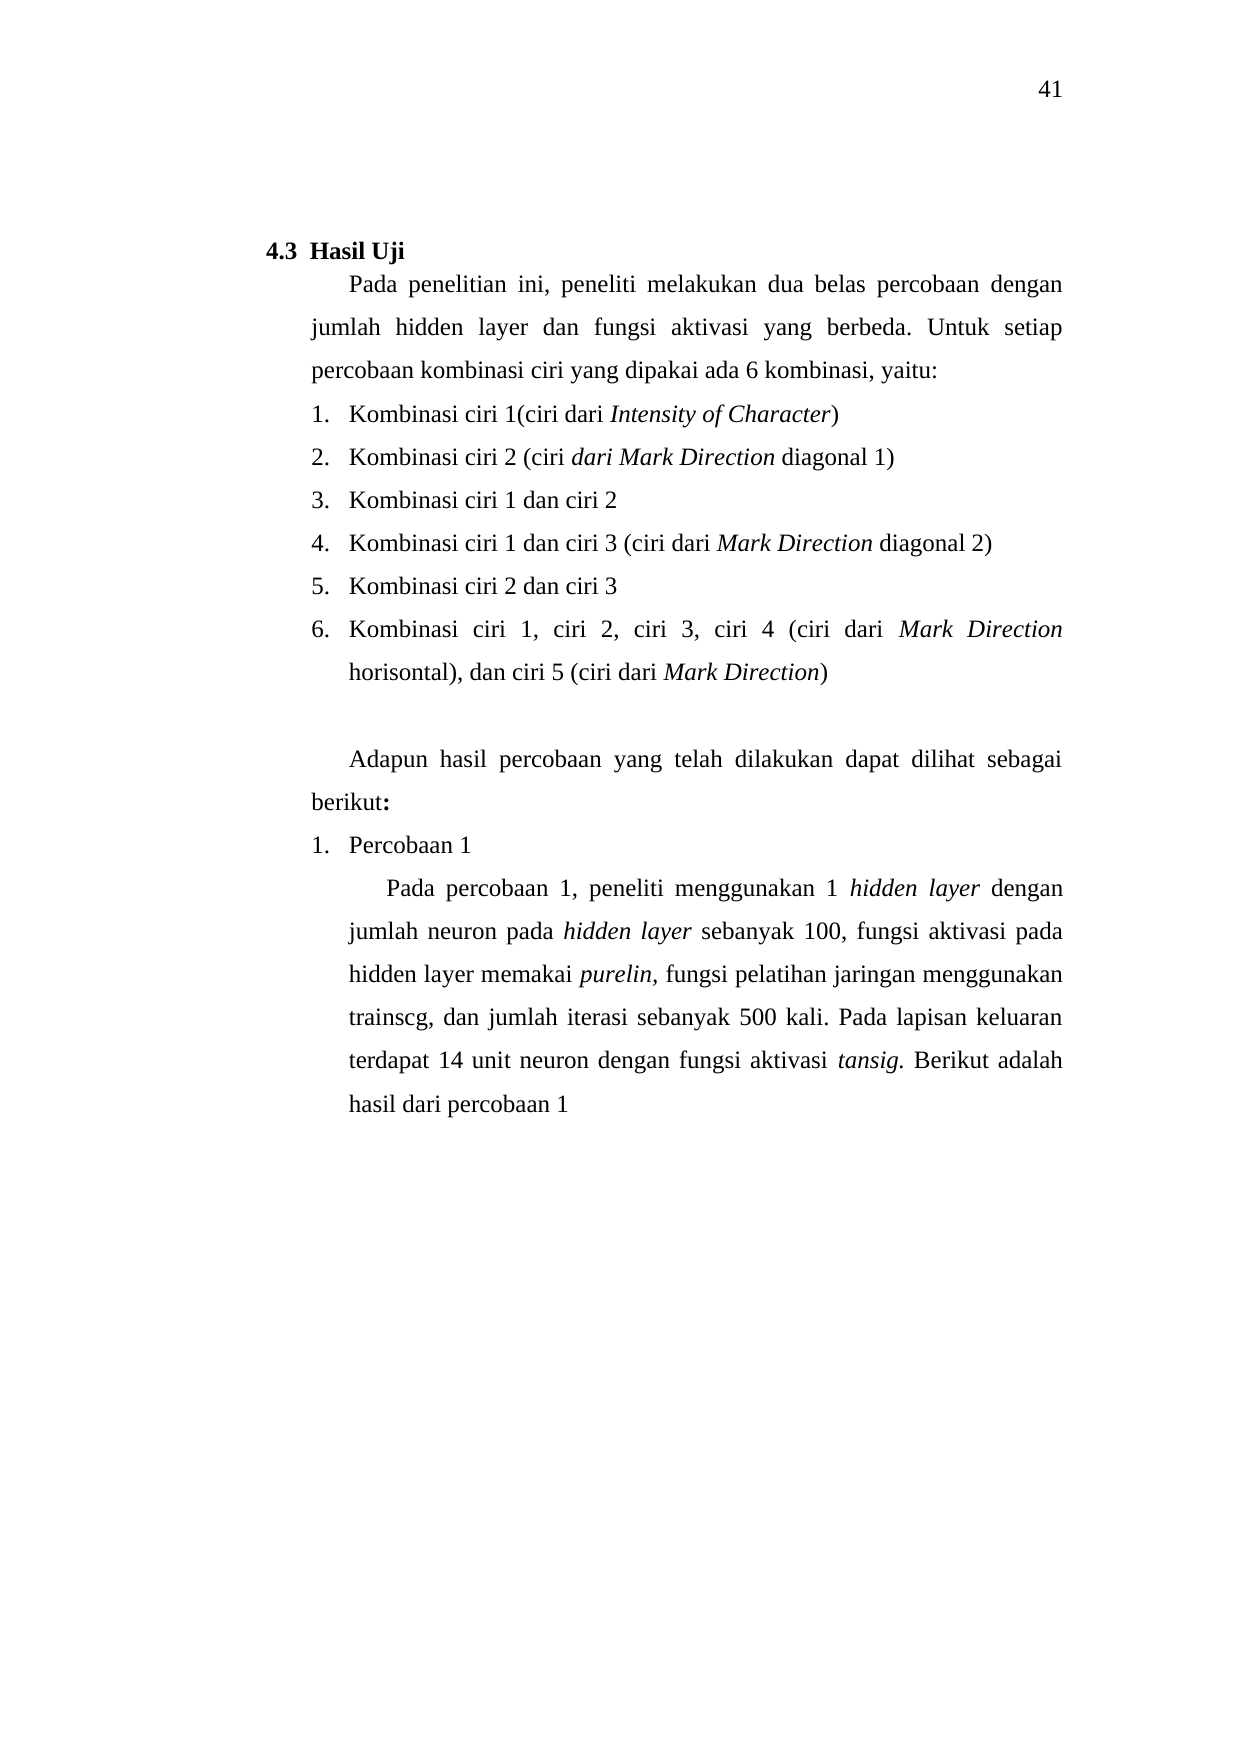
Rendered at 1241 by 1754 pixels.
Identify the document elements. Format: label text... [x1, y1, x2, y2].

list Adapun hasil percobaan yang telah dilakukan dapat dilihat sebagai berikut: [311, 744, 1063, 816]
list Kombinasi ciri 1, ciri 2, ciri 3, ciri 4 (ciri dari Mark Direction horisontal), dan ciri 5 (ciri dari Mark Direction) [311, 614, 1063, 686]
list Kombinasi ciri 1(ciri dari Intensity of Character) [311, 399, 1063, 427]
list Kombinasi ciri 1 dan ciri 2 [311, 485, 1063, 514]
subtitle 4.3 Hasil Uji [236, 236, 1063, 265]
list Kombinasi ciri 1 dan ciri 3 (ciri dari Mark Direction diagonal 2) [311, 528, 1063, 557]
list Percobaan 1 [311, 830, 1063, 859]
list Kombinasi ciri 2 (ciri dari Mark Direction diagonal 1) [311, 442, 1063, 471]
list Pada percobaan 1, peneliti menggunakan 1 hidden layer dengan jumlah neuron pada hidden layer sebanyak 100, fungsi aktivasi pada hidden layer memakai purelin, fungsi pelatihan jaringan menggunakan trainscg, dan jumlah iterasi sebanyak 500 kali. Pada lapisan keluaran terdapat 14 unit neuron dengan fungsi aktivasi tansig. Berikut adalah hasil dari percobaan 1 [349, 873, 1063, 1117]
list Pada penelitian ini, peneliti melakukan dua belas percobaan dengan jumlah hidden layer dan fungsi aktivasi yang berbeda. Untuk setiap percobaan kombinasi ciri yang dipakai ada 6 kombinasi, yaitu: [311, 269, 1063, 384]
list Kombinasi ciri 2 dan ciri 3 [311, 571, 1063, 600]
